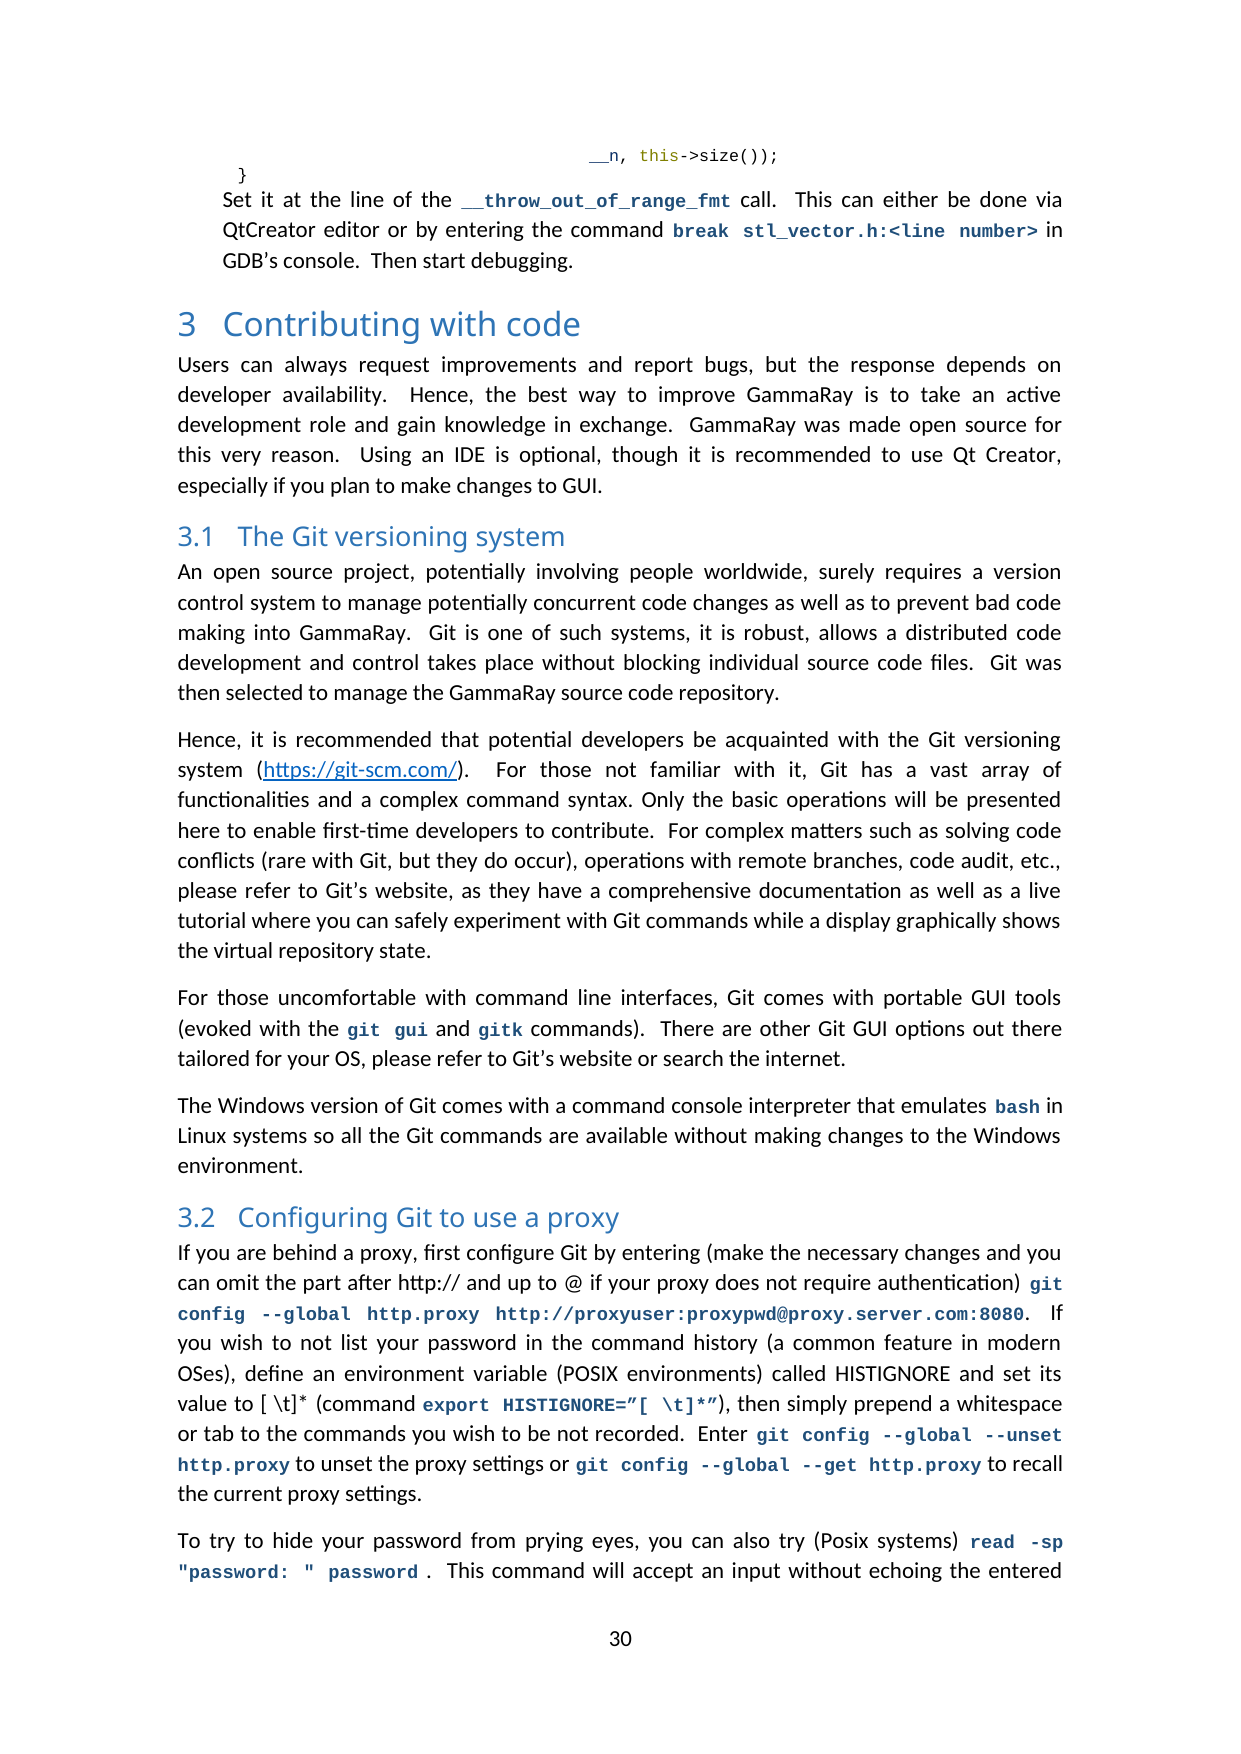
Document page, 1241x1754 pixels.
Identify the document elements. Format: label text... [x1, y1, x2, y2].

subtitle Contributing with code [177, 301, 1063, 346]
text } [177, 166, 1063, 185]
text For those uncomfortable with command line interfaces, Git comes with portable GUI tools (evoked with the git gui and gitk commands). There are other Git GUI options out there tailored for your OS, please refer to Git’s website or search the internet. [177, 983, 1063, 1072]
text If you are behind a proxy, first configure Git by entering (make the necessary changes and you can omit the part after http:// and up to @ if your proxy does not require authentication) git config --global http.proxy http://proxyuser:proxypwd@proxy.server.com:8080. If you wish to not list your password in the command history (a common feature in modern OSes), define an environment variable (POSIX environments) called HISTIGNORE and set its value to [ \t]* (command export HISTIGNORE=”[ \t]*”), then simply prepend a whitespace or tab to the commands you wish to be not recorded. Enter git config --global --unset http.proxy to unset the proxy settings or git config --global --get http.proxy to recall the current proxy settings. [177, 1238, 1063, 1507]
text The Windows version of Git comes with a command console interpreter that emulates bash in Linux systems so all the Git commands are available without making changes to the Windows environment. [177, 1091, 1063, 1179]
text Set it at the line of the __throw_out_of_range_fmt call. This can either be done via QtCreator editor or by entering the command break stl_vector.h:<line number> in GDB’s console. Then start debugging. [222, 185, 1063, 274]
text Users can always request improvements and report bugs, but the response depends on developer availability. Hence, the best way to improve GammaRay is to take an active development role and gain knowledge in exchange. GammaRay was made open source for this very reason. Using an IDE is optional, though it is recommended to use Qt Creator, especially if you plan to make changes to GUI. [177, 350, 1063, 499]
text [177, 1526, 1063, 1584]
subtitle The Git versioning system [177, 518, 1063, 554]
text Hence, it is recommended that potential developers be acquainted with the Git versioning system (https://git-scm.com/). For those not familiar with it, Git has a vast array of functionalities and a complex command syntax. Only the basic operations will be presented here to enable first-time developers to contribute. For complex matters such as solving code conflicts (rare with Git, but they do occur), operations with remote branches, code audit, etc., please refer to Git’s website, as they have a comprehensive documentation as well as a live tutorial where you can safely experiment with Git commands while a display graphically shows the virtual repository state. [177, 725, 1063, 964]
subtitle Configuring Git to use a proxy [177, 1198, 1063, 1235]
text An open source project, potentially involving people worldwide, surely requires a version control system to manage potentially concurrent code changes as well as to prevent bad code making into GammaRay. Git is one of such systems, it is robust, allows a distributed code development and control takes place without blocking individual source code files. Git was then selected to manage the GammaRay source code repository. [177, 557, 1063, 706]
text __n, this->size()); [177, 148, 1063, 166]
